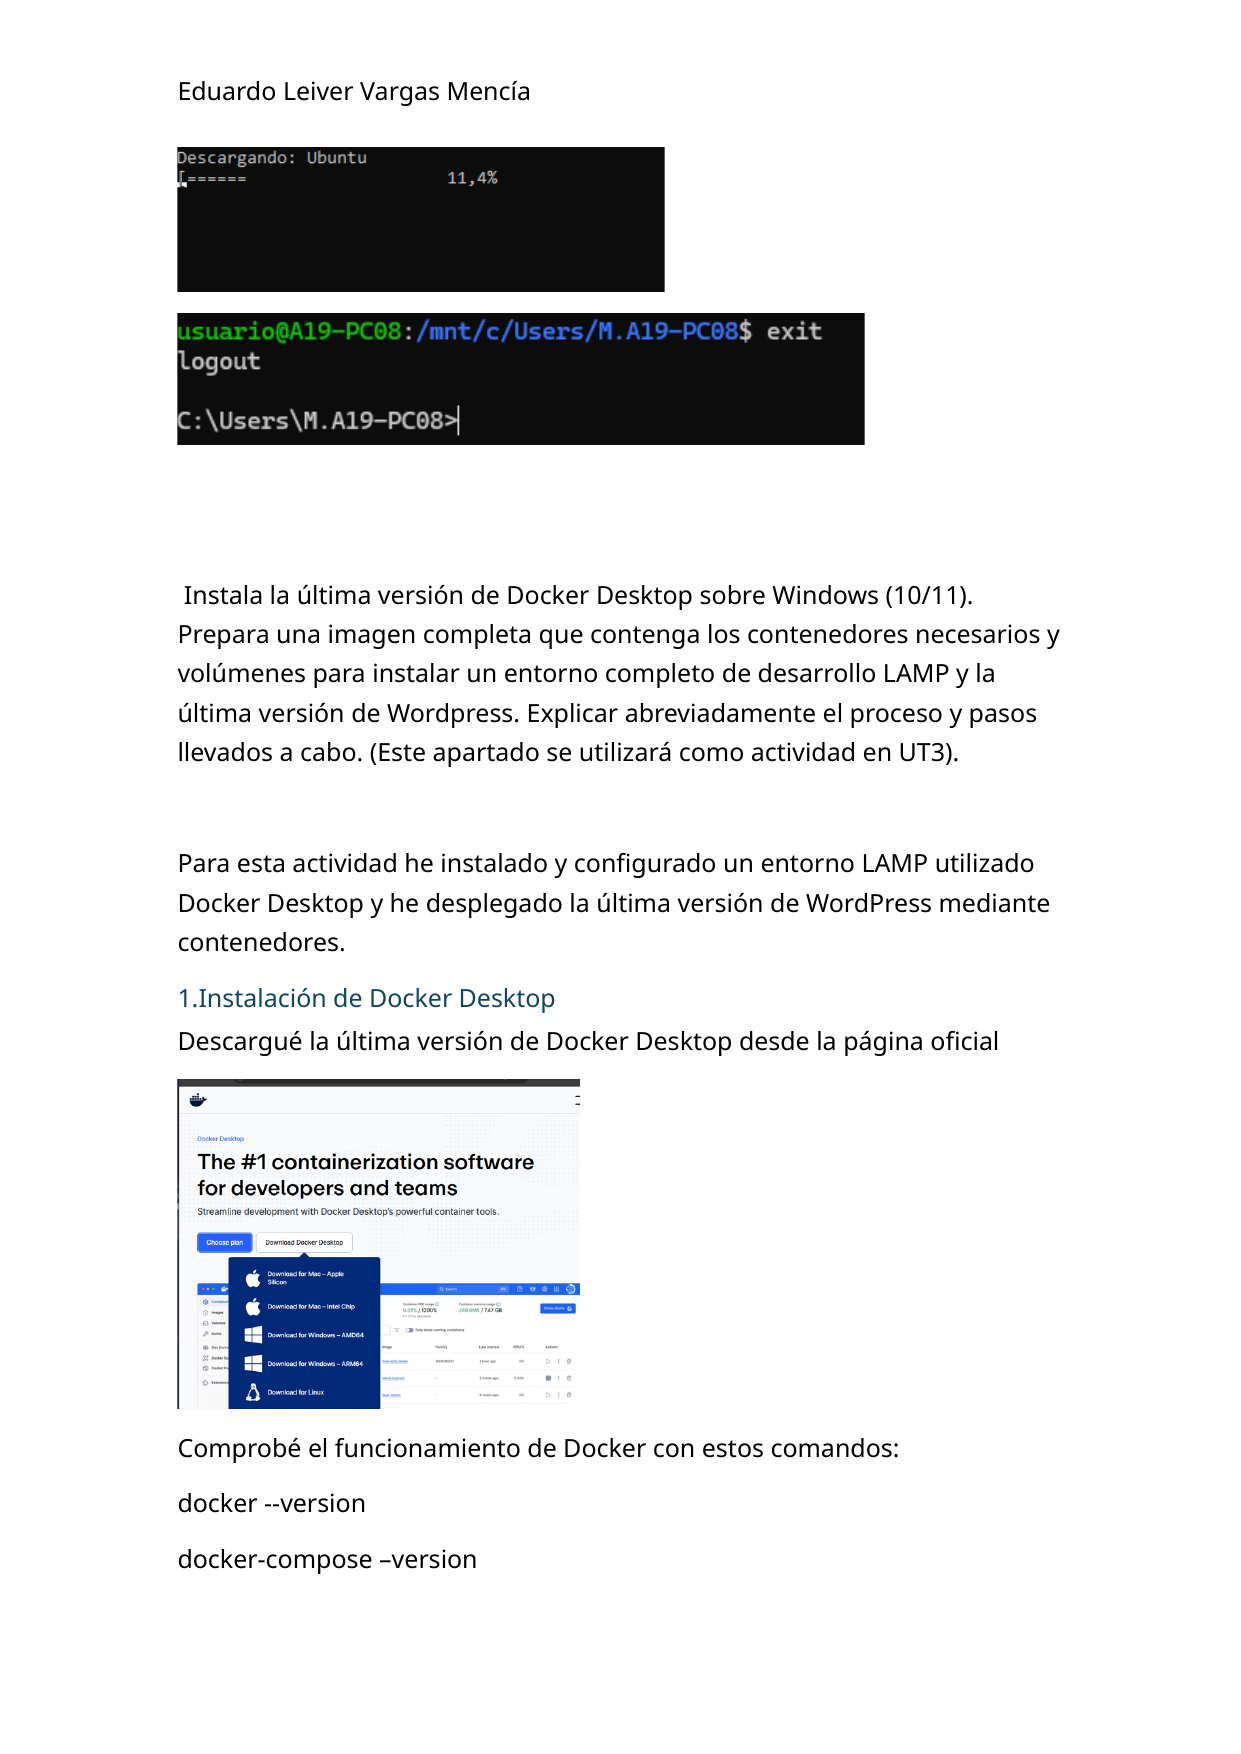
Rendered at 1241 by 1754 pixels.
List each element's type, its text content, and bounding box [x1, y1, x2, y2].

picture [177, 313, 865, 445]
text Para esta actividad he instalado y configurado un entorno LAMP utilizado Docker Desktop y he desplegado la última versión de WordPress mediante contenedores. [177, 846, 1063, 958]
picture [177, 147, 665, 292]
text docker --version [177, 1486, 1063, 1520]
picture [177, 1079, 580, 1409]
text Descargué la última versión de Docker Desktop desde la página oficial [177, 1024, 1063, 1058]
text Comprobé el funcionamiento de Docker con estos comandos: [177, 1430, 1063, 1464]
text Instala la última versión de Docker Desktop sobre Windows (10/11). Prepara una imagen completa que contenga los contenedores necesarios y volúmenes para instalar un entorno completo de desarrollo LAMP y la última versión de Wordpress. Explicar abreviadamente el proceso y pasos llevados a cabo. (Este apartado se utilizará como actividad en UT3). [177, 578, 1063, 768]
text docker-compose –version [177, 1542, 1063, 1576]
subtitle 1.Instalación de Docker Desktop [177, 980, 1063, 1014]
